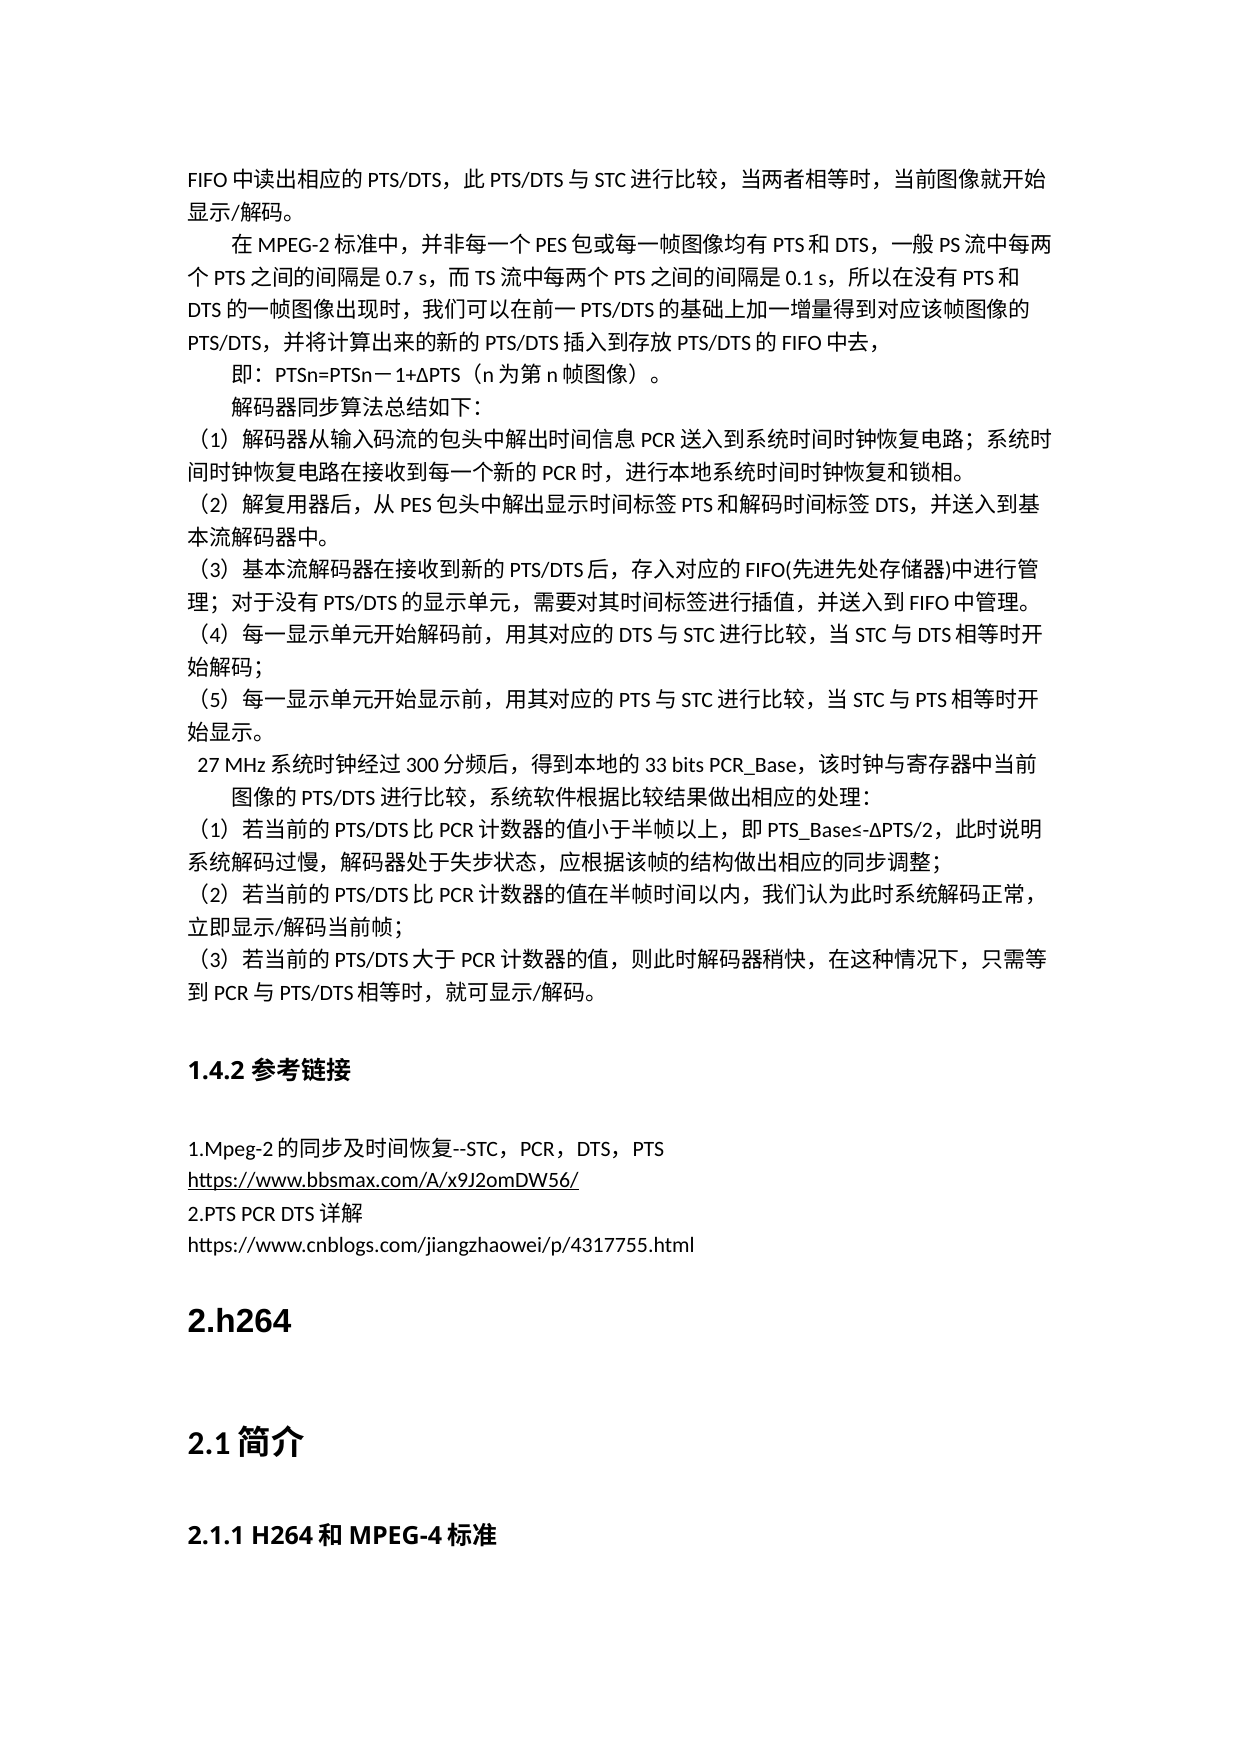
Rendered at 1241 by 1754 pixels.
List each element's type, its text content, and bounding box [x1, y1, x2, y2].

text （4）每一显示单元开始解码前，用其对应的DTS与STC进行比较，当STC与DTS相等时开始解码； [187, 617, 1053, 682]
text （3）若当前的PTS/DTS大于PCR计数器的值，则此时解码器稍快，在这种情况下，只需等到PCR与PTS/DTS相等时，就可显示/解码。 [187, 942, 1053, 1007]
text 在MPEG-2标准中，并非每一个PES包或每一帧图像均有PTS和DTS，一般PS流中每两个PTS之间的间隔是0.7 s，而TS流中每两个PTS之间的间隔是0.1 s，所以在没有PTS和DTS的一帧图像出现时，我们可以在前一PTS/DTS的基础上加一增量得到对应该帧图像的PTS/DTS，并将计算出来的新的PTS/DTS插入到存放PTS/DTS的FIFO中去， [187, 227, 1053, 357]
text （2）若当前的PTS/DTS比PCR计数器的值在半帧时间以内，我们认为此时系统解码正常，立即显示/解码当前帧； [187, 877, 1053, 942]
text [187, 162, 1053, 227]
text 即：PTSn=PTSn－1+ΔPTS（n为第n帧图像）。 [187, 357, 1053, 389]
text （1）若当前的PTS/DTS比PCR计数器的值小于半帧以上，即PTS_Base≤-ΔPTS/2，此时说明系统解码过慢，解码器处于失步状态，应根据该帧的结构做出相应的同步调整； [187, 812, 1053, 877]
text （1）解码器从输入码流的包头中解出时间信息PCR送入到系统时间时钟恢复电路；系统时间时钟恢复电路在接收到每一个新的PCR时，进行本地系统时间时钟恢复和锁相。 [187, 422, 1053, 487]
subtitle 2.h264 [187, 1287, 1053, 1352]
subtitle 2.1.1 H264和MPEG-4标准 [187, 1501, 1053, 1566]
text 解码器同步算法总结如下： [187, 389, 1053, 422]
text 27 MHz系统时钟经过300分频后，得到本地的33 bits PCR_Base，该时钟与寄存器中当前 图像的PTS/DTS进行比较，系统软件根据比较结果做出相应的处理： [187, 747, 1053, 812]
text 2.PTS PCR DTS 详解 [187, 1195, 1053, 1228]
text （5）每一显示单元开始显示前，用其对应的PTS与STC进行比较，当STC与PTS相等时开始显示。 [187, 682, 1053, 747]
text https://www.cnblogs.com/jiangzhaowei/p/4317755.html [187, 1228, 1053, 1260]
text （3）基本流解码器在接收到新的PTS/DTS后，存入对应的FIFO(先进先处存储器)中进行管理；对于没有PTS/DTS的显示单元，需要对其时间标签进行插值，并送入到FIFO中管理。 [187, 552, 1053, 617]
subtitle 2.1 简介 [187, 1407, 1053, 1472]
subtitle 1.4.2 参考链接 [187, 1036, 1053, 1101]
text （2）解复用器后，从PES包头中解出显示时间标签PTS和解码时间标签DTS，并送入到基本流解码器中。 [187, 487, 1053, 552]
text 1.Mpeg-2的同步及时间恢复--STC，PCR，DTS，PTS [187, 1130, 1053, 1163]
text https://www.bbsmax.com/A/x9J2omDW56/ [187, 1163, 1053, 1195]
